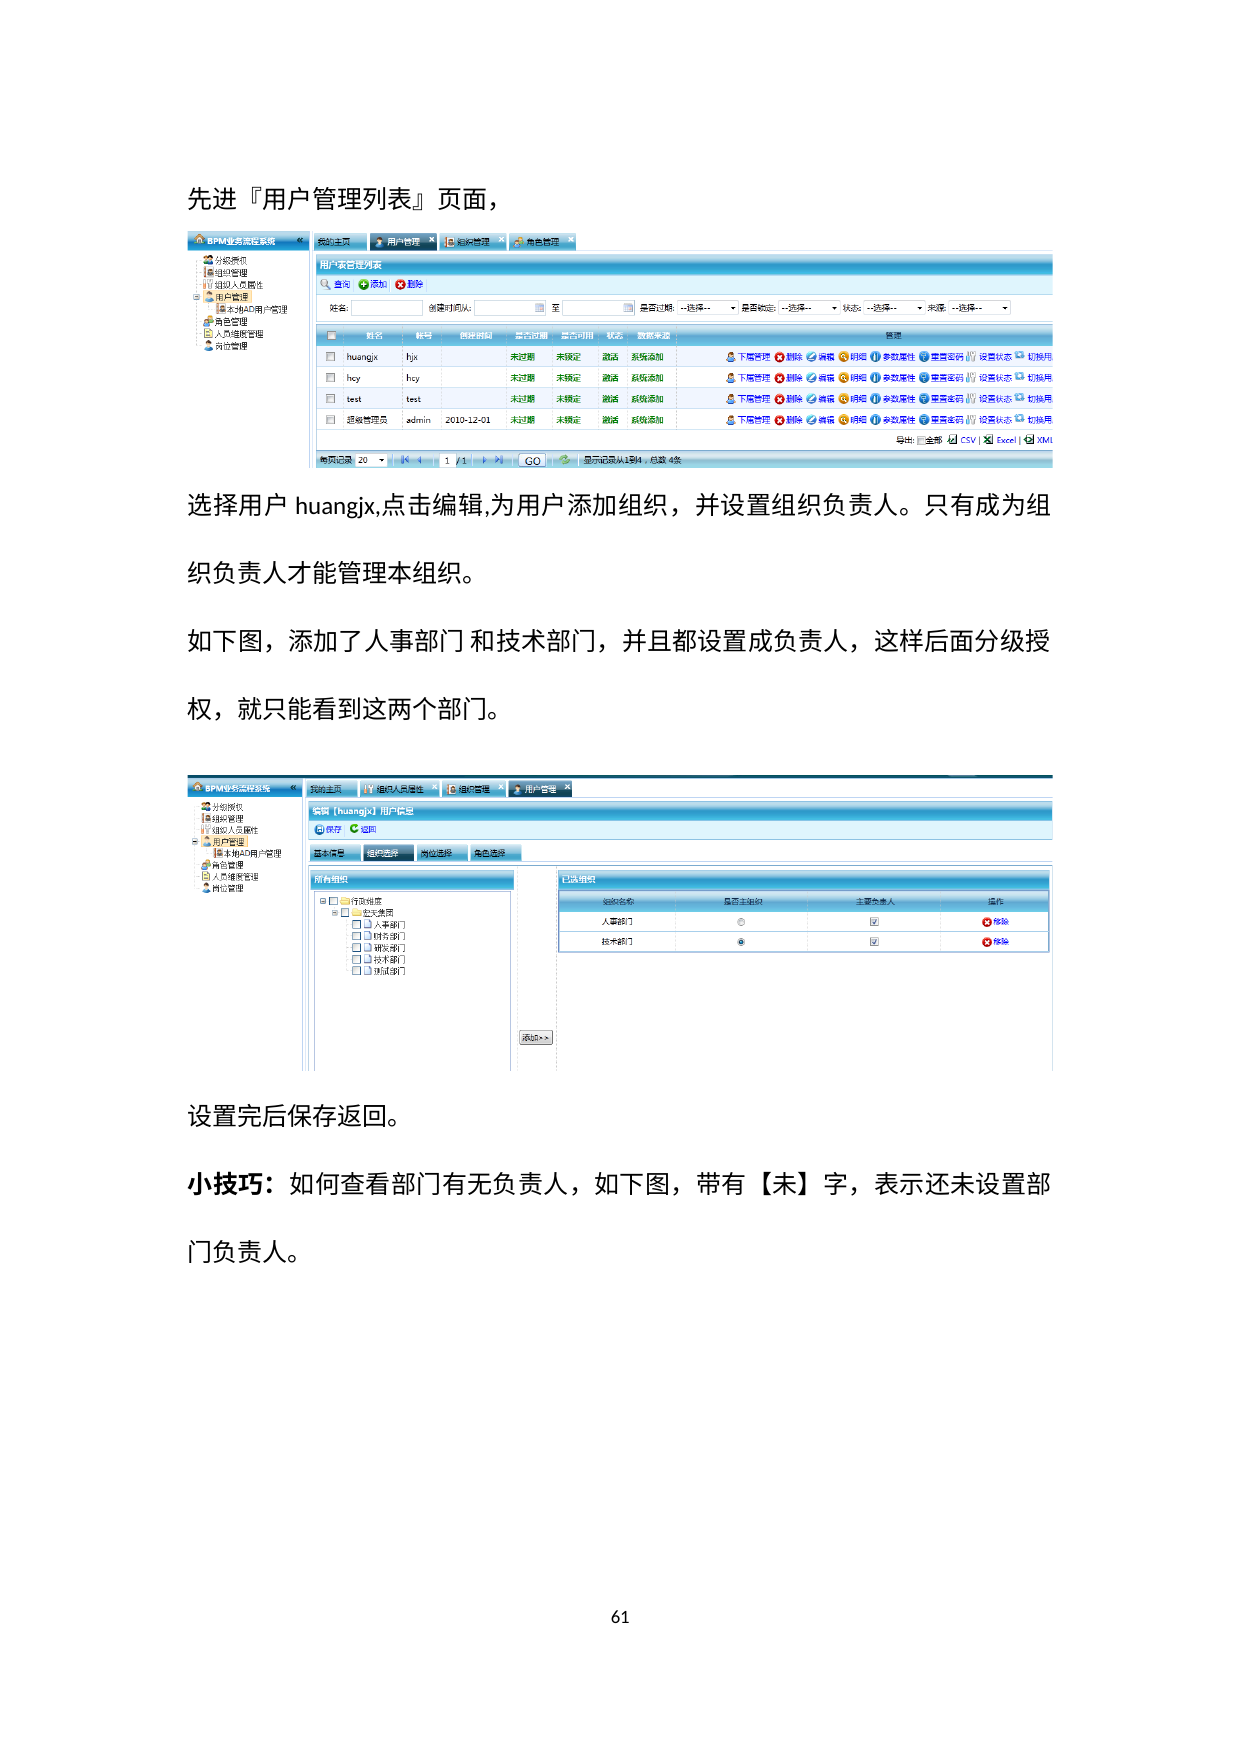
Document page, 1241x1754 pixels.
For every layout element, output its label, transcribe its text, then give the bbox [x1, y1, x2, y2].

text 先进『用户管理列表』页面， [187, 164, 1053, 231]
text 选择用户huangjx,点击编辑,为用户添加组织，并设置组织负责人。只有成为组织负责人才能管理本组织。 [187, 469, 1053, 605]
picture [187, 231, 1053, 468]
text 如下图，添加了人事部门 和技术部门，并且都设置成负责人，这样后面分级授权，就只能看到这两个部门。 [187, 605, 1053, 741]
text 小技巧：如何查看部门有无负责人，如下图，带有【未】字，表示还未设置部门负责人。 [187, 1149, 1053, 1284]
text 设置完后保存返回。 [187, 1081, 1053, 1149]
picture [187, 775, 1053, 1071]
